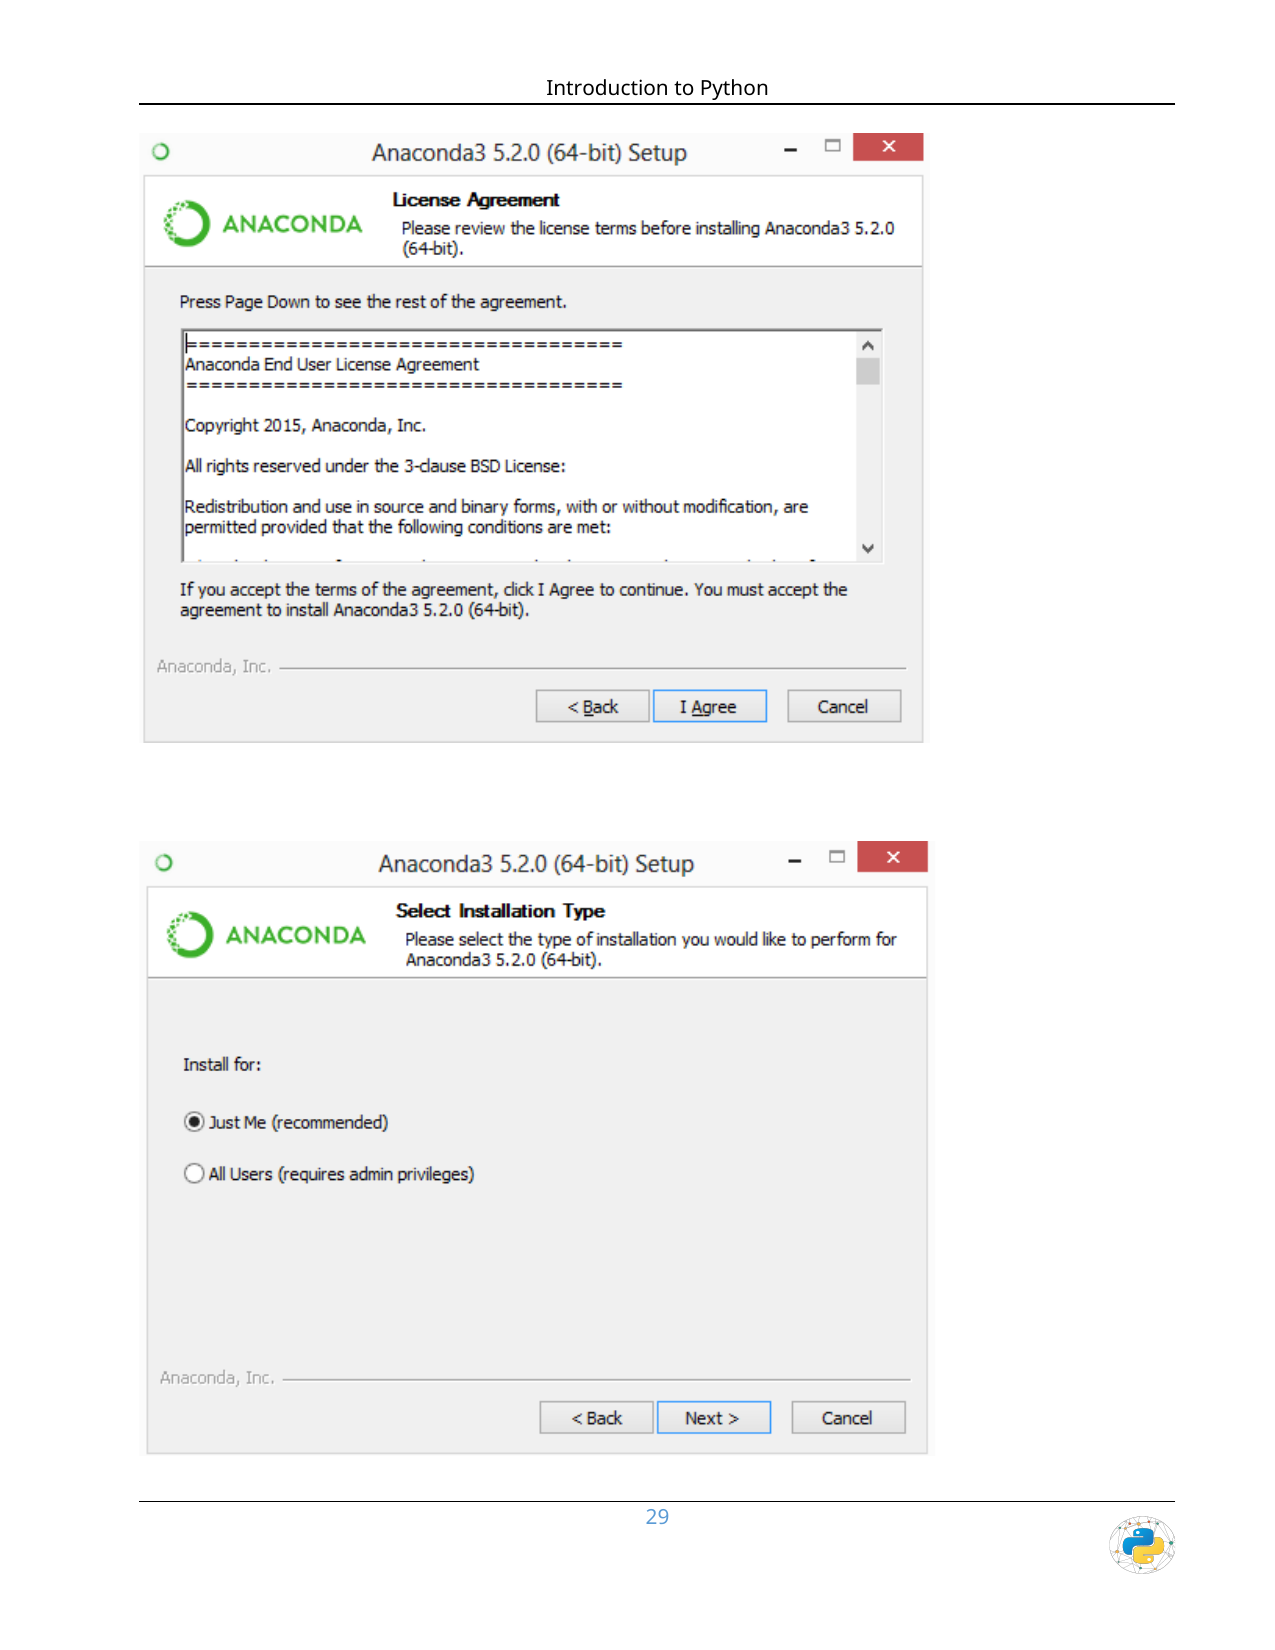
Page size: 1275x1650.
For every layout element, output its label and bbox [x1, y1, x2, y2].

picture [139, 841, 935, 1456]
picture [139, 133, 930, 743]
picture [1109, 1516, 1176, 1574]
